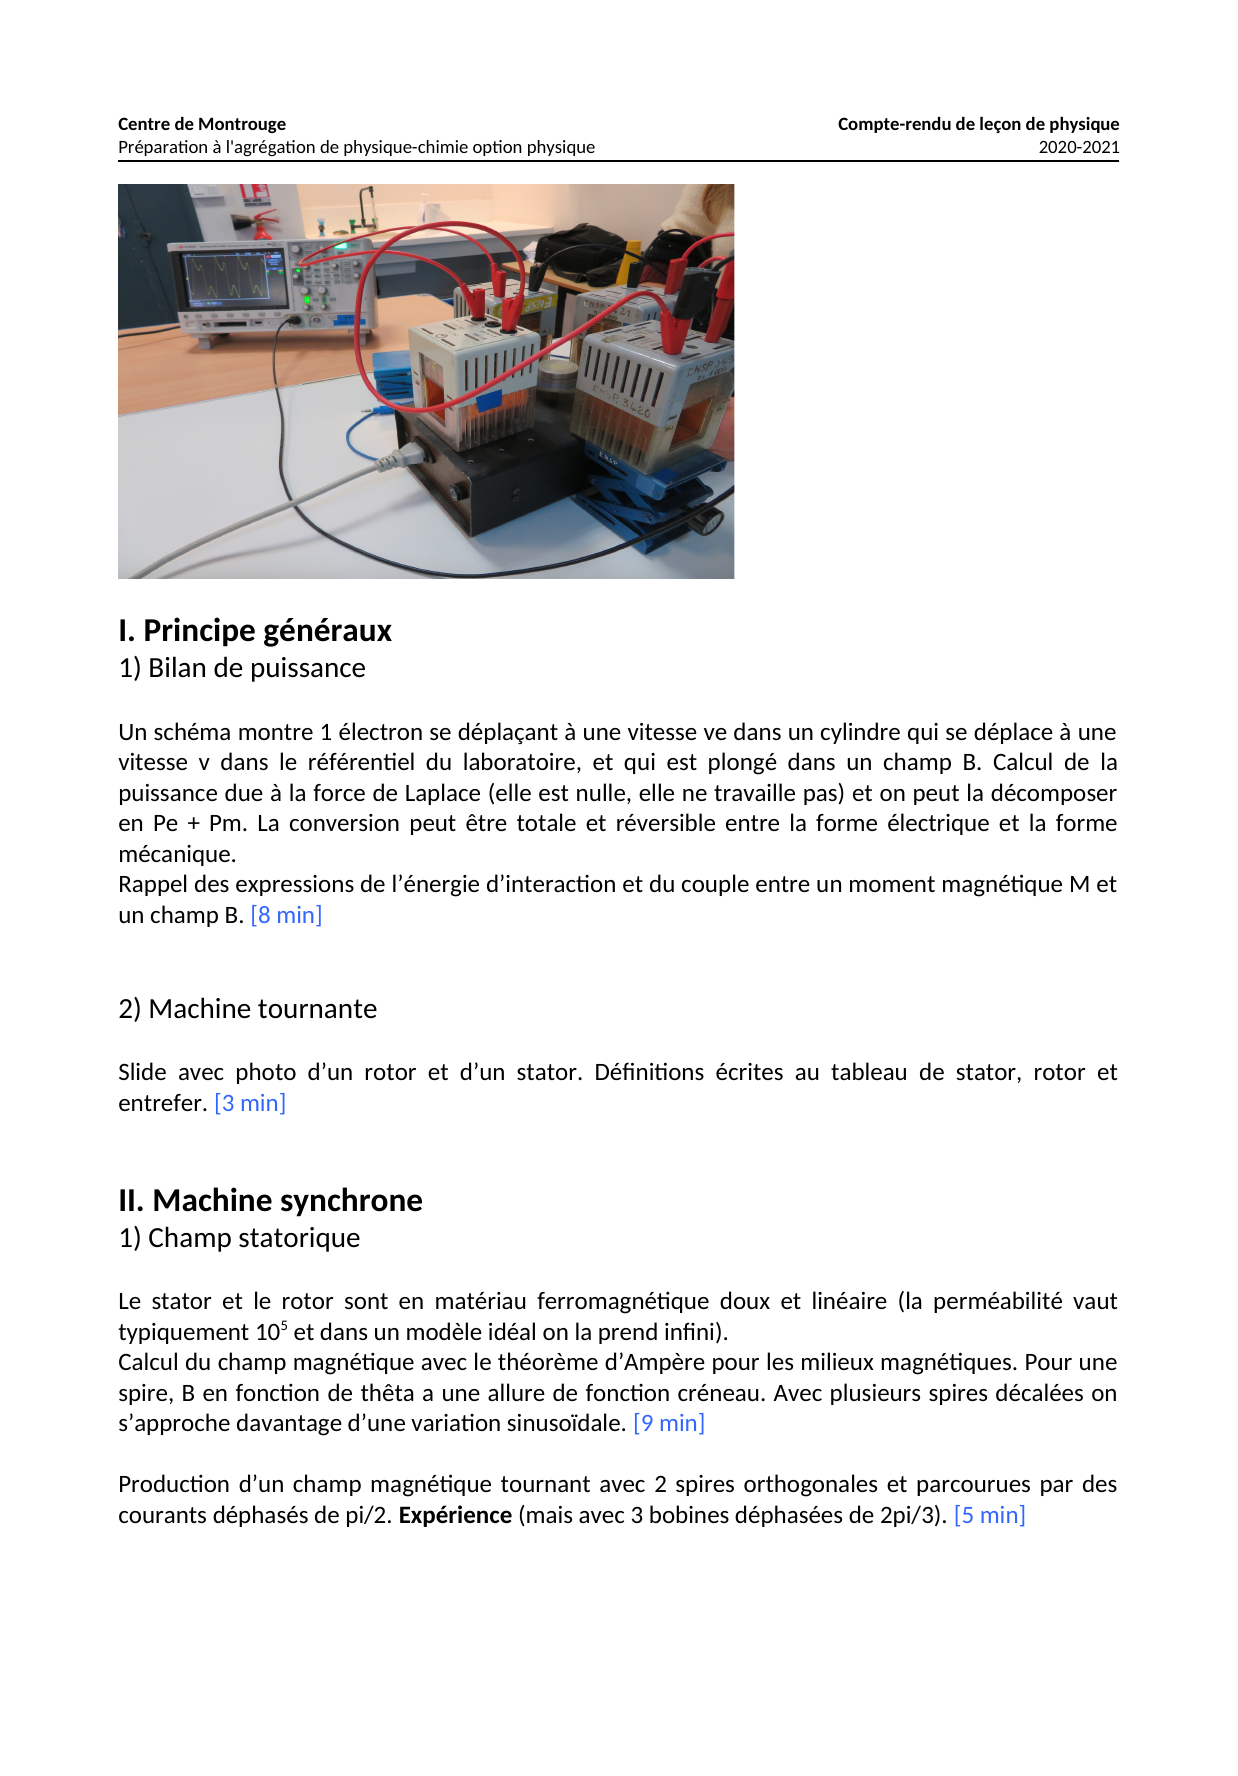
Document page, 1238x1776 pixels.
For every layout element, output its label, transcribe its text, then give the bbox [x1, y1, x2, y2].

text 2) Machine tournante [118, 990, 1119, 1026]
text 1) Bilan de puissance [118, 649, 1119, 685]
text Rappel des expressions de l’énergie d’interaction et du couple entre un moment magnétique M et un champ B. [8 min] [118, 868, 1119, 929]
text Un schéma montre 1 électron se déplaçant à une vitesse ve dans un cylindre qui se déplace à une vitesse v dans le référentiel du laboratoire, et qui est plongé dans un champ B. Calcul de la puissance due à la force de Laplace (elle est nulle, elle ne travaille pas) et on peut la décomposer en Pe + Pm. La conversion peut être totale et réversible entre la forme électrique et la forme mécanique. [118, 716, 1119, 868]
text 1) Champ statorique [118, 1219, 1119, 1255]
text Le stator et le rotor sont en matériau ferromagnétique doux et linéaire (la perméabilité vaut typiquement 105 et dans un modèle idéal on la prend infini). [118, 1285, 1119, 1346]
text I. Principe généraux [118, 609, 1119, 649]
text Production d’un champ magnétique tournant avec 2 spires orthogonales et parcourues par des courants déphasés de pi/2. Expérience (mais avec 3 bobines déphasées de 2pi/3). [5 min] [118, 1468, 1119, 1529]
text II. Machine synchrone [118, 1178, 1119, 1219]
picture [118, 184, 735, 579]
text Slide avec photo d’un rotor et d’un stator. Définitions écrites au tableau de stator, rotor et entrefer. [3 min] [118, 1056, 1119, 1117]
text Calcul du champ magnétique avec le théorème d’Ampère pour les milieux magnétiques. Pour une spire, B en fonction de thêta a une allure de fonction créneau. Avec plusieurs spires décalées on s’approche davantage d’une variation sinusoïdale. [9 min] [118, 1346, 1119, 1438]
